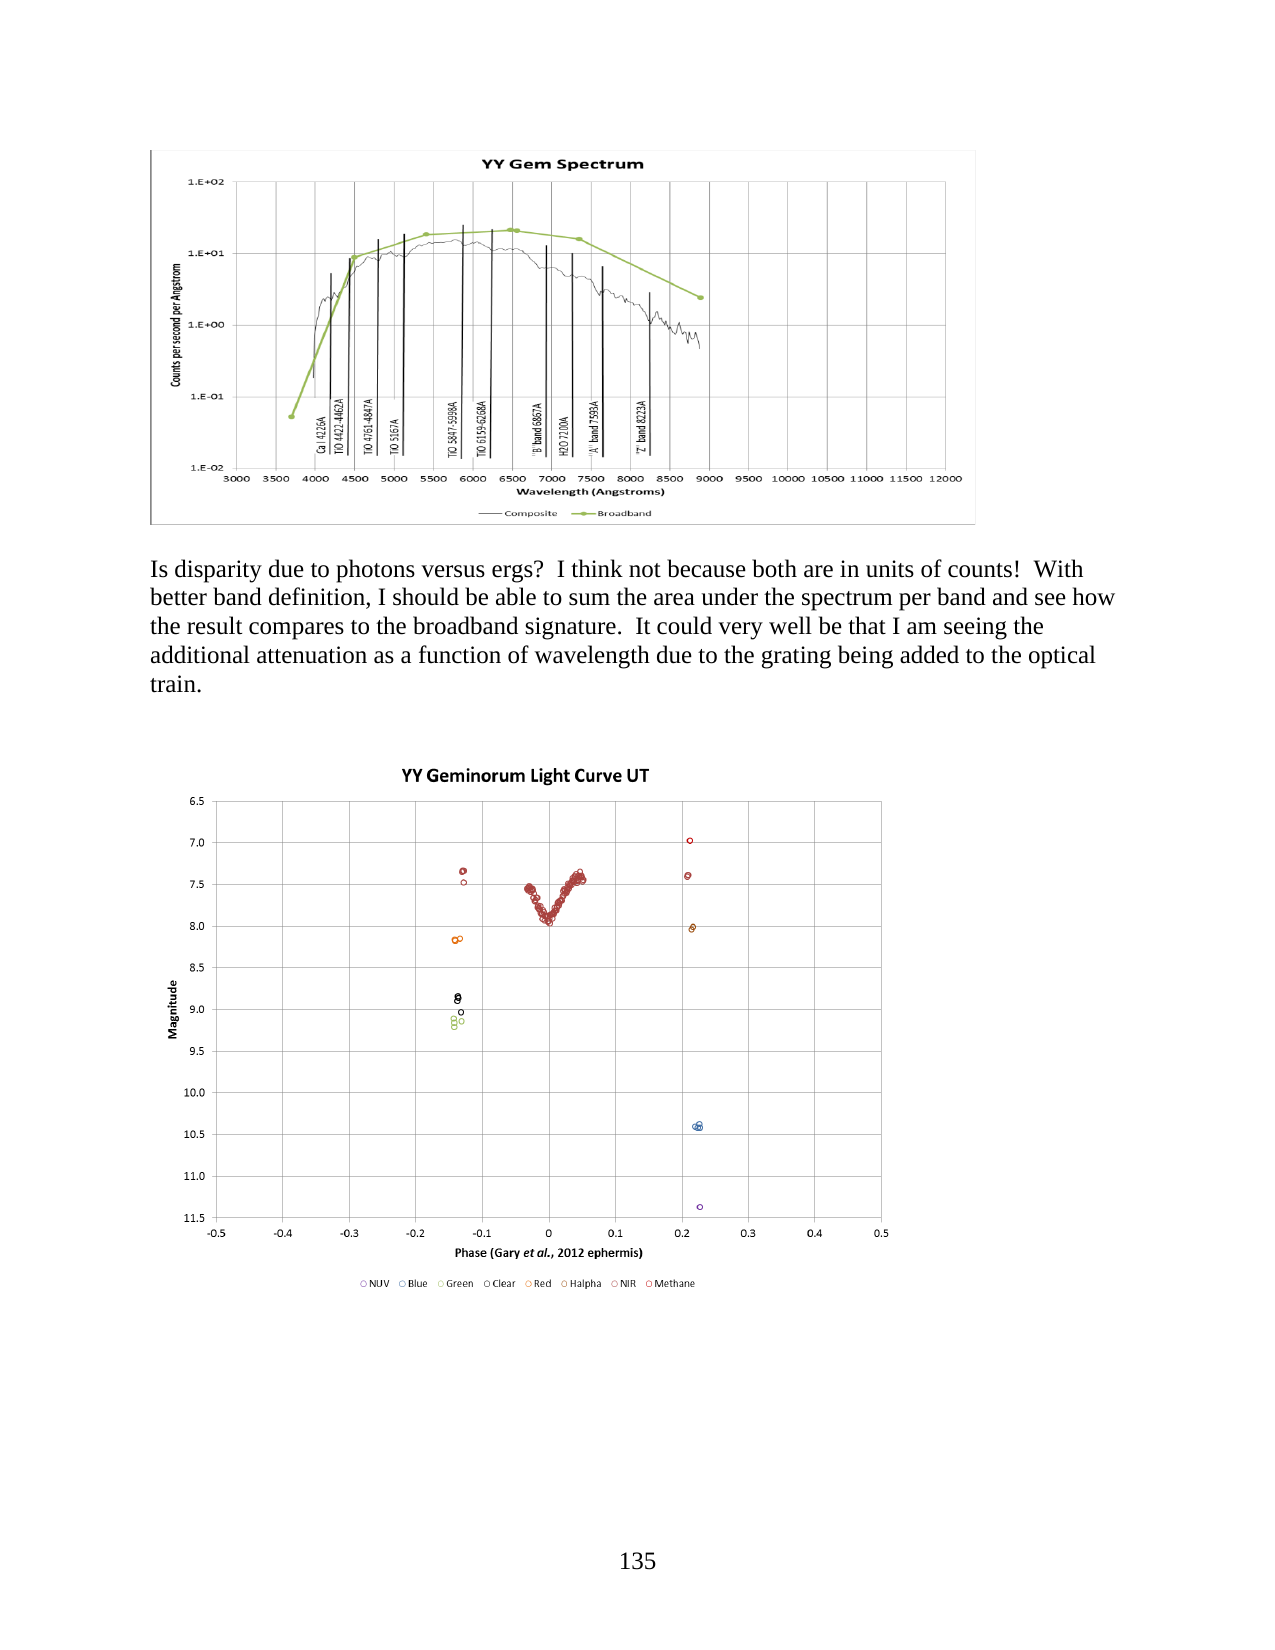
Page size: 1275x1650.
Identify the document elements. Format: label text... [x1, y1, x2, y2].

text Is disparity due to photons versus ergs? I think not because both are in units of counts! With better band definition, I should be able to sum the area under the spectrum per band and see how the result compares to the broadband signature. It could very well be that I am seeing the additional attenuation as a function of wavelength due to the grating being added to the optical train. [150, 554, 1125, 697]
picture [150, 755, 901, 1300]
picture [150, 150, 976, 525]
